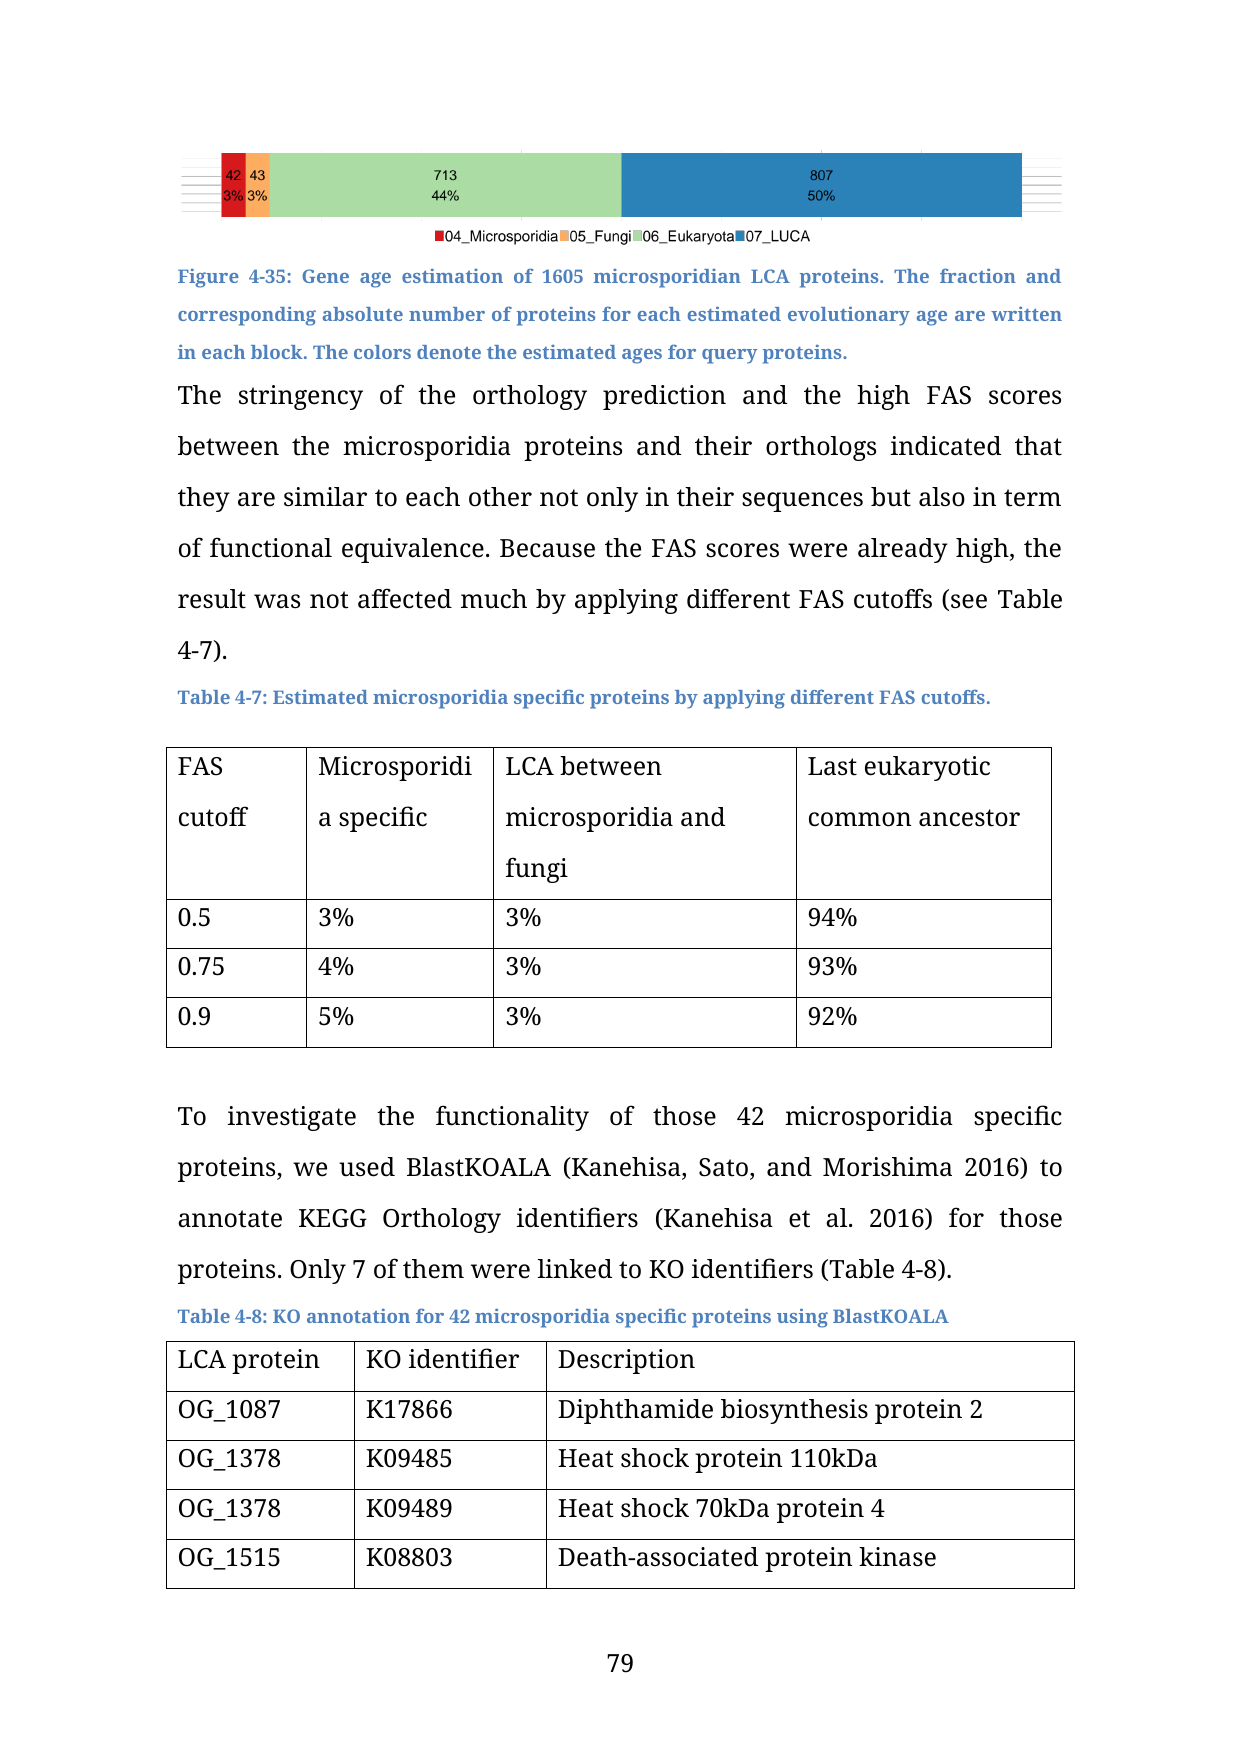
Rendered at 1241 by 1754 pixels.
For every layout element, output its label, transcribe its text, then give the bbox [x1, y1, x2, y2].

table_cell Diphthamide biosynthesis protein 2 [547, 1392, 1074, 1440]
table_cell 0.9 [167, 998, 306, 1047]
table_cell 3% [307, 900, 493, 948]
table_cell Heat shock protein 110kDa [547, 1441, 1074, 1489]
table_cell 3% [494, 949, 796, 997]
table_cell 0.75 [167, 949, 306, 997]
table_header Description [547, 1342, 1074, 1391]
table_cell 92% [797, 998, 1051, 1047]
table_header Last eukaryotic common ancestor [797, 748, 1051, 898]
table_cell 94% [797, 900, 1051, 948]
table_cell K17866 [355, 1392, 546, 1440]
table_cell OG_1087 [167, 1392, 354, 1440]
table_cell 93% [797, 949, 1051, 997]
table_cell OG_1378 [167, 1490, 354, 1539]
table_cell 0.5 [167, 900, 306, 948]
table_cell Death-associated protein kinase [547, 1540, 1074, 1588]
table_cell 3% [494, 900, 796, 948]
table_cell K09485 [355, 1441, 546, 1489]
table_cell 5% [307, 998, 493, 1047]
table_cell K08803 [355, 1540, 546, 1588]
table_cell Heat shock 70kDa protein 4 [547, 1490, 1074, 1539]
table_cell 4% [307, 949, 493, 997]
table_cell OG_1378 [167, 1441, 354, 1489]
table_cell K09489 [355, 1490, 546, 1539]
table_cell 3% [494, 998, 796, 1047]
table_header LCA protein [167, 1342, 354, 1391]
table_header FAS cutoff [167, 748, 306, 898]
table_header KO identifier [355, 1342, 546, 1391]
table_header LCA between microsporidia and fungi [494, 748, 796, 898]
table_cell OG_1515 [167, 1540, 354, 1588]
table_header Microsporidia specific [307, 748, 493, 898]
